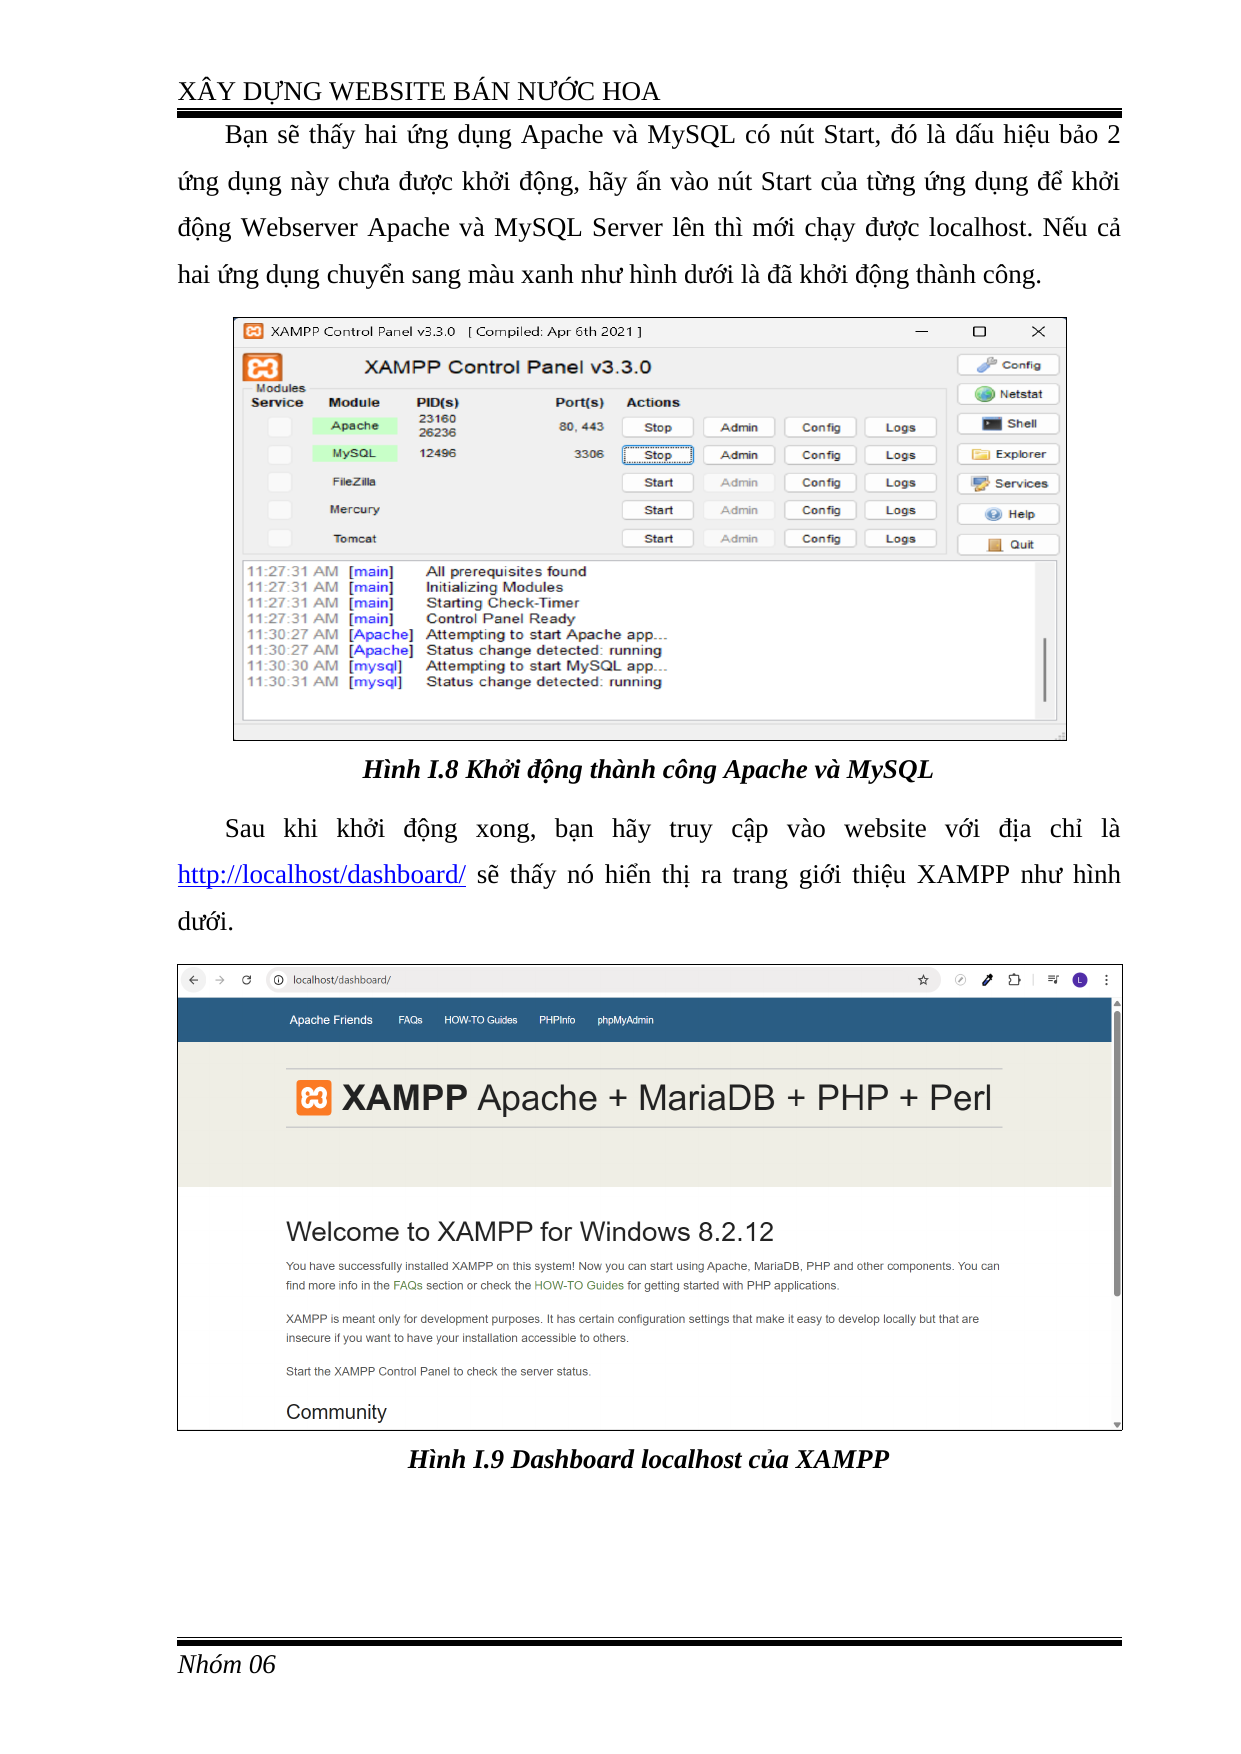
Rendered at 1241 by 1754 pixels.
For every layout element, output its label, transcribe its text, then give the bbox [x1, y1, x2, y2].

picture [234, 318, 1066, 740]
text Bạn sẽ thấy hai ứng dụng Apache và MySQL có nút Start, đó là dấu hiệu bảo 2 ứng dụng này chưa được khởi động, hãy ấn vào nút Start của từng ứng dụng để khởi động Webserver Apache và MySQL Server lên thì mới chạy được localhost. Nếu cả hai ứng dụng chuyển sang màu xanh như hình dưới là đã khởi động thành công. [177, 118, 1122, 289]
picture [178, 965, 1122, 1430]
text Sau khi khởi động xong, bạn hãy truy cập vào website với địa chỉ là http://localhost/dashboard/ sẽ thấy nó hiển thị ra trang giới thiệu XAMPP như hình dưới. [177, 812, 1122, 936]
text Hình I.9 Dashboard localhost của XAMPP [177, 1443, 1122, 1474]
text Hình I.8 Khởi động thành công Apache và MySQL [177, 753, 1122, 784]
